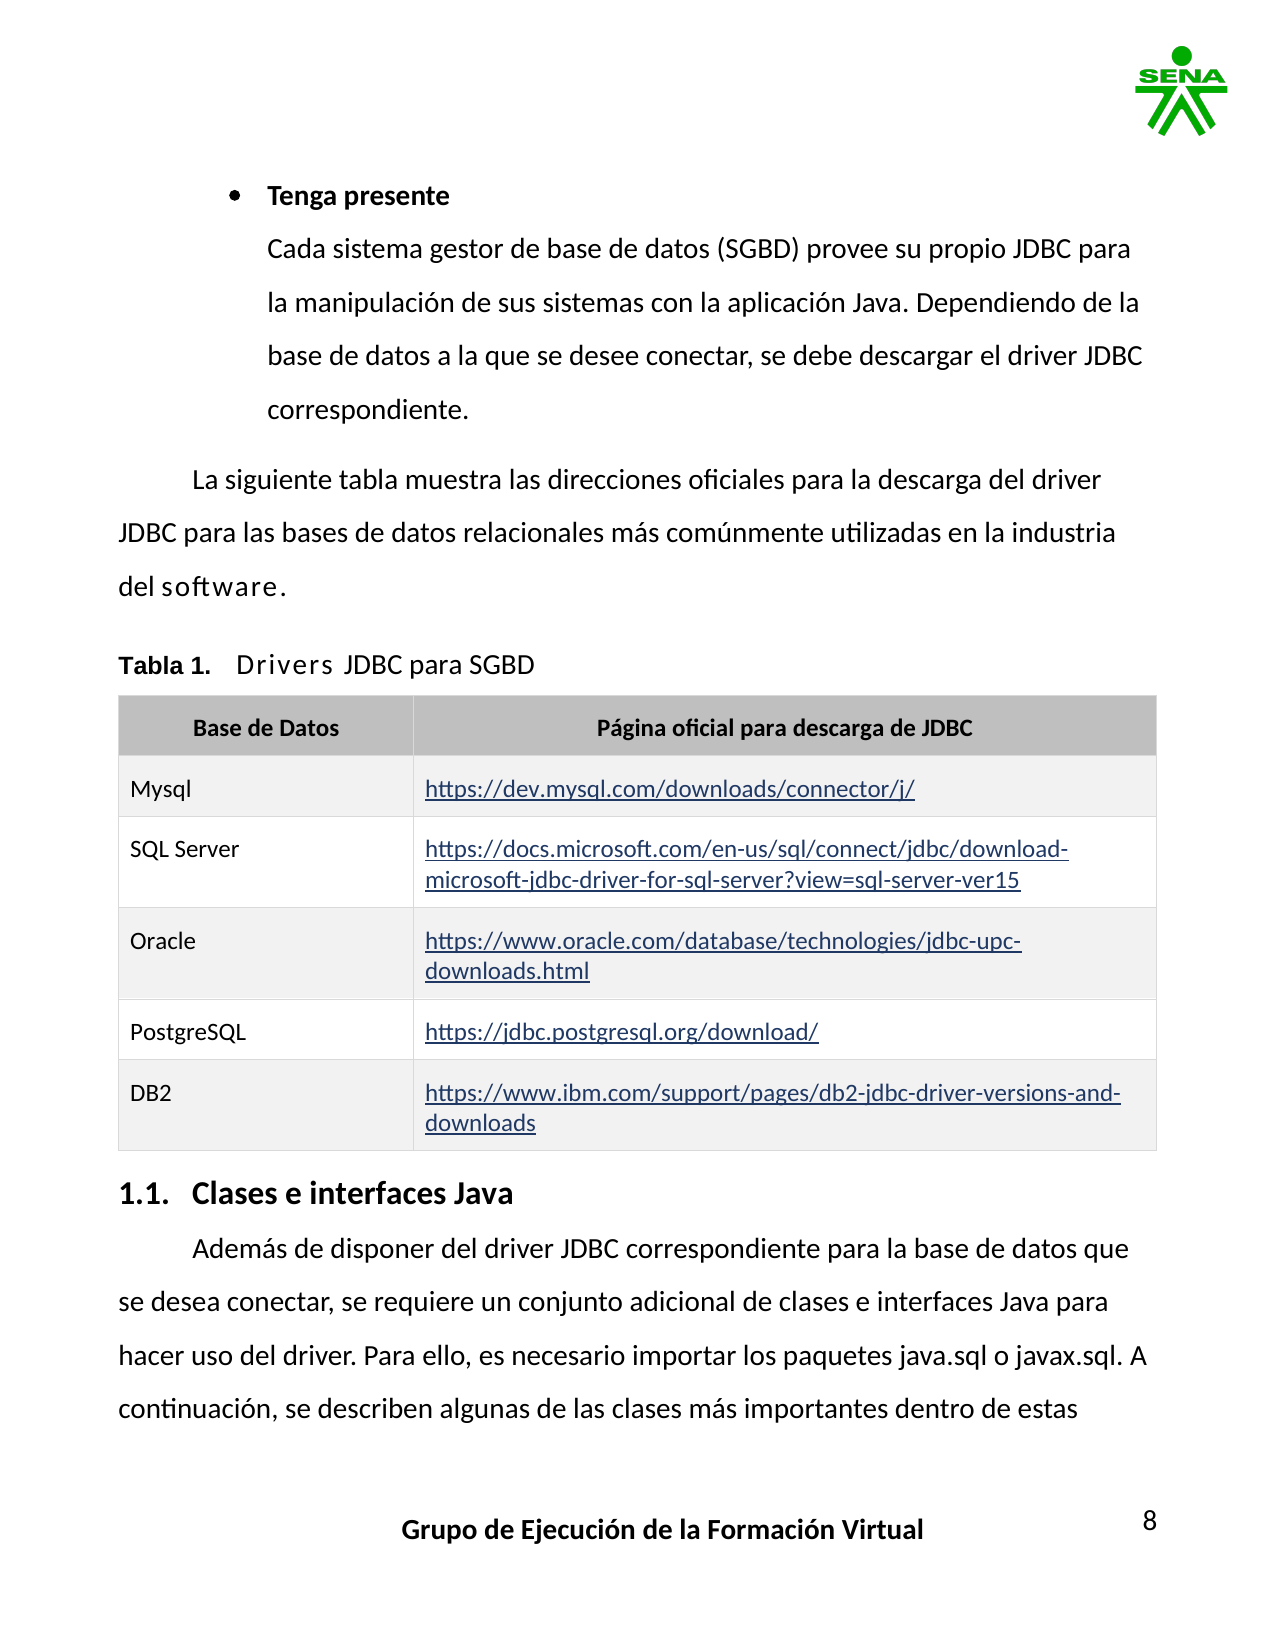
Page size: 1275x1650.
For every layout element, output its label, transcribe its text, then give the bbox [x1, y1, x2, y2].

table_cell PostgreSQL [119, 1000, 413, 1059]
list Tenga presente [229, 177, 1157, 213]
table_cell Mysql [119, 756, 413, 816]
table_cell https://www.oracle.com/database/technologies/jdbc-upc-downloads.html [414, 908, 1156, 998]
text Drivers JDBC para SGBD [118, 646, 1157, 682]
subtitle Clases e interfaces Java [118, 1172, 1157, 1213]
text La siguiente tabla muestra las direcciones oficiales para la descarga del driver JDBC para las bases de datos relacionales más comúnmente utilizadas en la industria del software. [118, 461, 1157, 603]
table_cell DB2 [119, 1060, 413, 1150]
table_header Base de Datos [119, 696, 413, 755]
list Cada sistema gestor de base de datos (SGBD) provee su propio JDBC para la manipulación de sus sistemas con la aplicación Java. Dependiendo de la base de datos a la que se desee conectar, se debe descargar el driver JDBC correspondiente. [267, 231, 1157, 427]
table_cell Oracle [119, 908, 413, 998]
table_cell https://www.ibm.com/support/pages/db2-jdbc-driver-versions-and-downloads [414, 1060, 1156, 1150]
picture [1135, 46, 1228, 136]
table_cell SQL Server [119, 817, 413, 907]
table_header Página oficial para descarga de JDBC [414, 696, 1156, 755]
table_cell https://jdbc.postgresql.org/download/ [414, 1000, 1156, 1059]
table_cell https://docs.microsoft.com/en-us/sql/connect/jdbc/download-microsoft-jdbc-driver-for-sql-server?view=sql-server-ver15 [414, 817, 1156, 907]
table_cell https://dev.mysql.com/downloads/connector/j/ [414, 756, 1156, 816]
